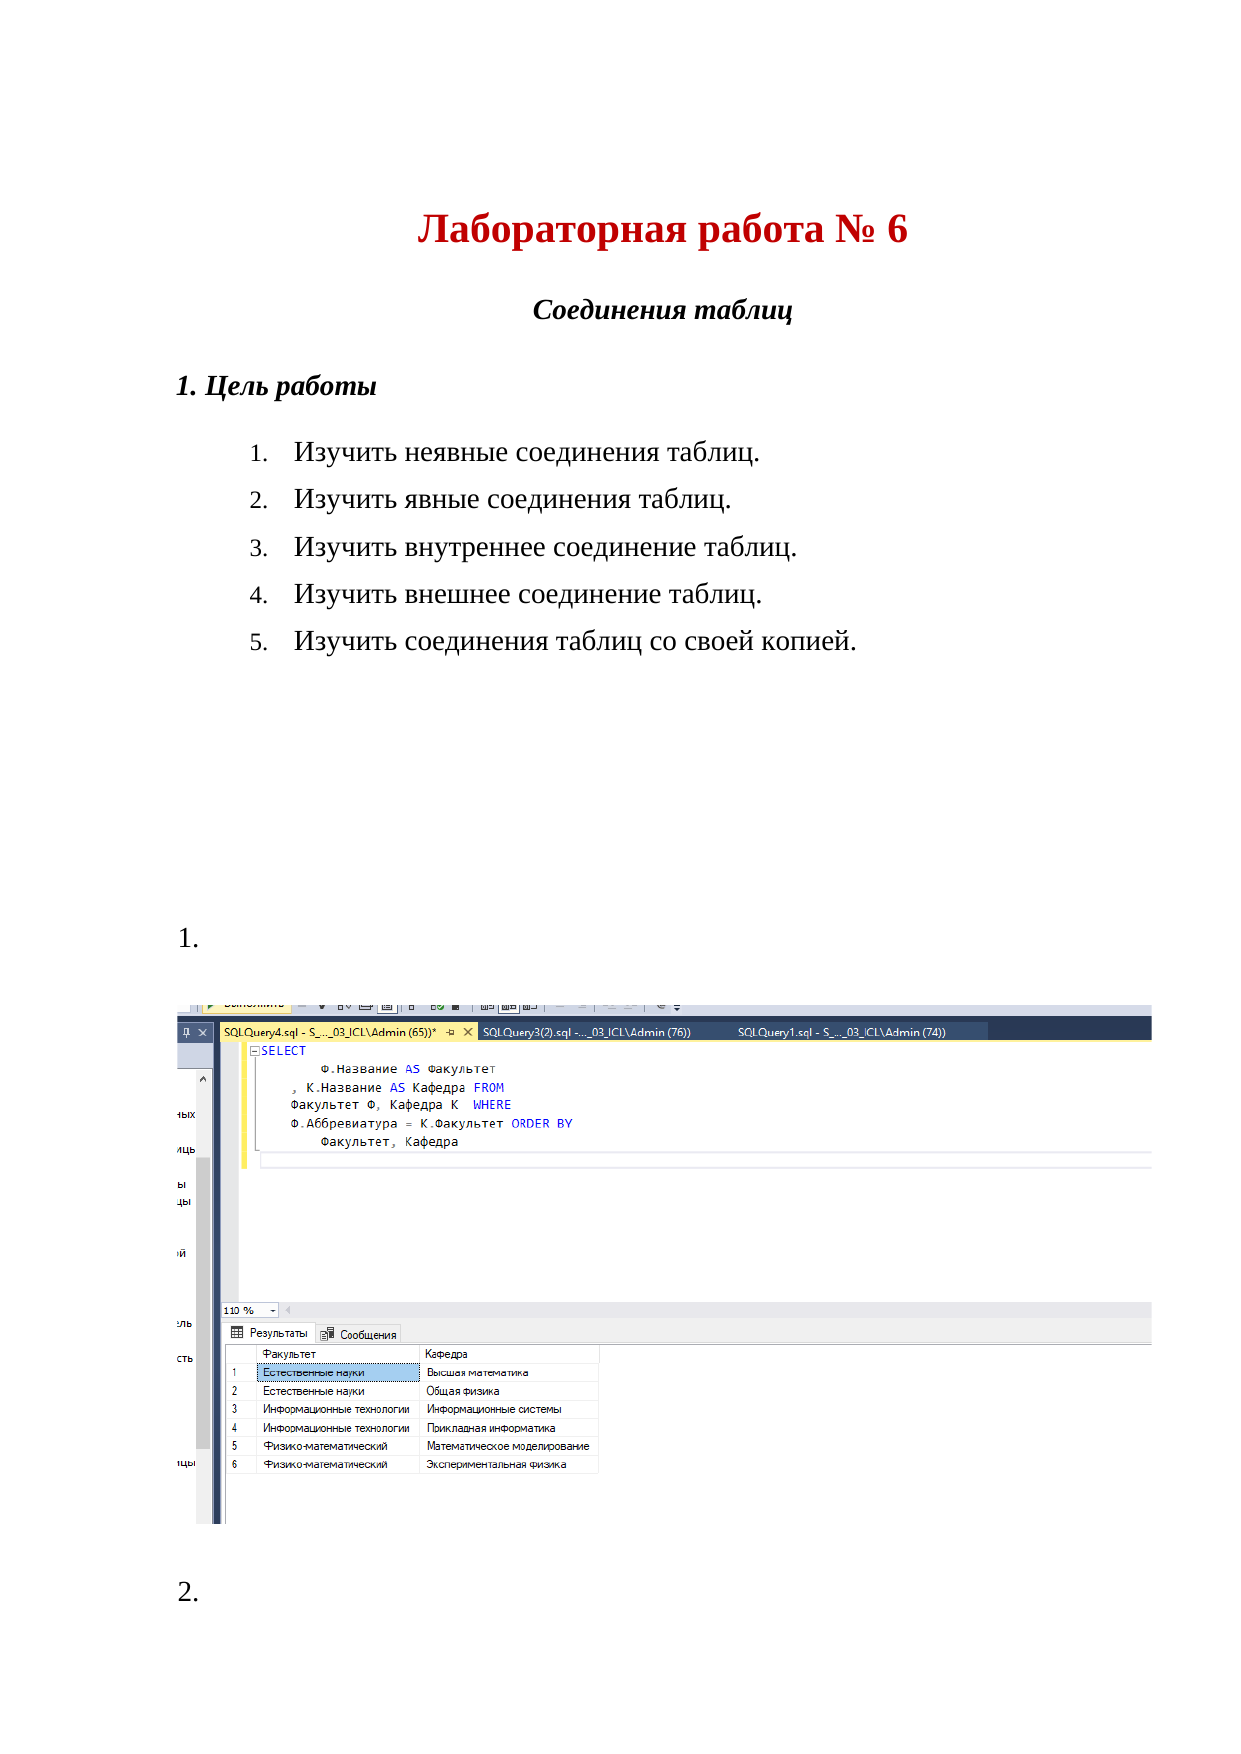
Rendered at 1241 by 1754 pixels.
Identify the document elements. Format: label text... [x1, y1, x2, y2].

text 2. [177, 1574, 1152, 1608]
list Изучить явные соединения таблиц. [249, 482, 1149, 515]
picture [177, 1005, 1152, 1524]
subtitle Соединения таблиц [177, 292, 1149, 326]
list Изучить внешнее соединение таблиц. [249, 576, 1149, 609]
list Изучить соединения таблиц со своей копией. [249, 623, 1149, 657]
list Изучить неявные соединения таблиц. [249, 434, 1149, 468]
list Изучить внутреннее соединение таблиц. [249, 529, 1149, 562]
subtitle 1. Цель работы [176, 368, 1152, 402]
text 1. [177, 921, 1152, 954]
subtitle Лабораторная работа № 6 [177, 203, 1149, 251]
